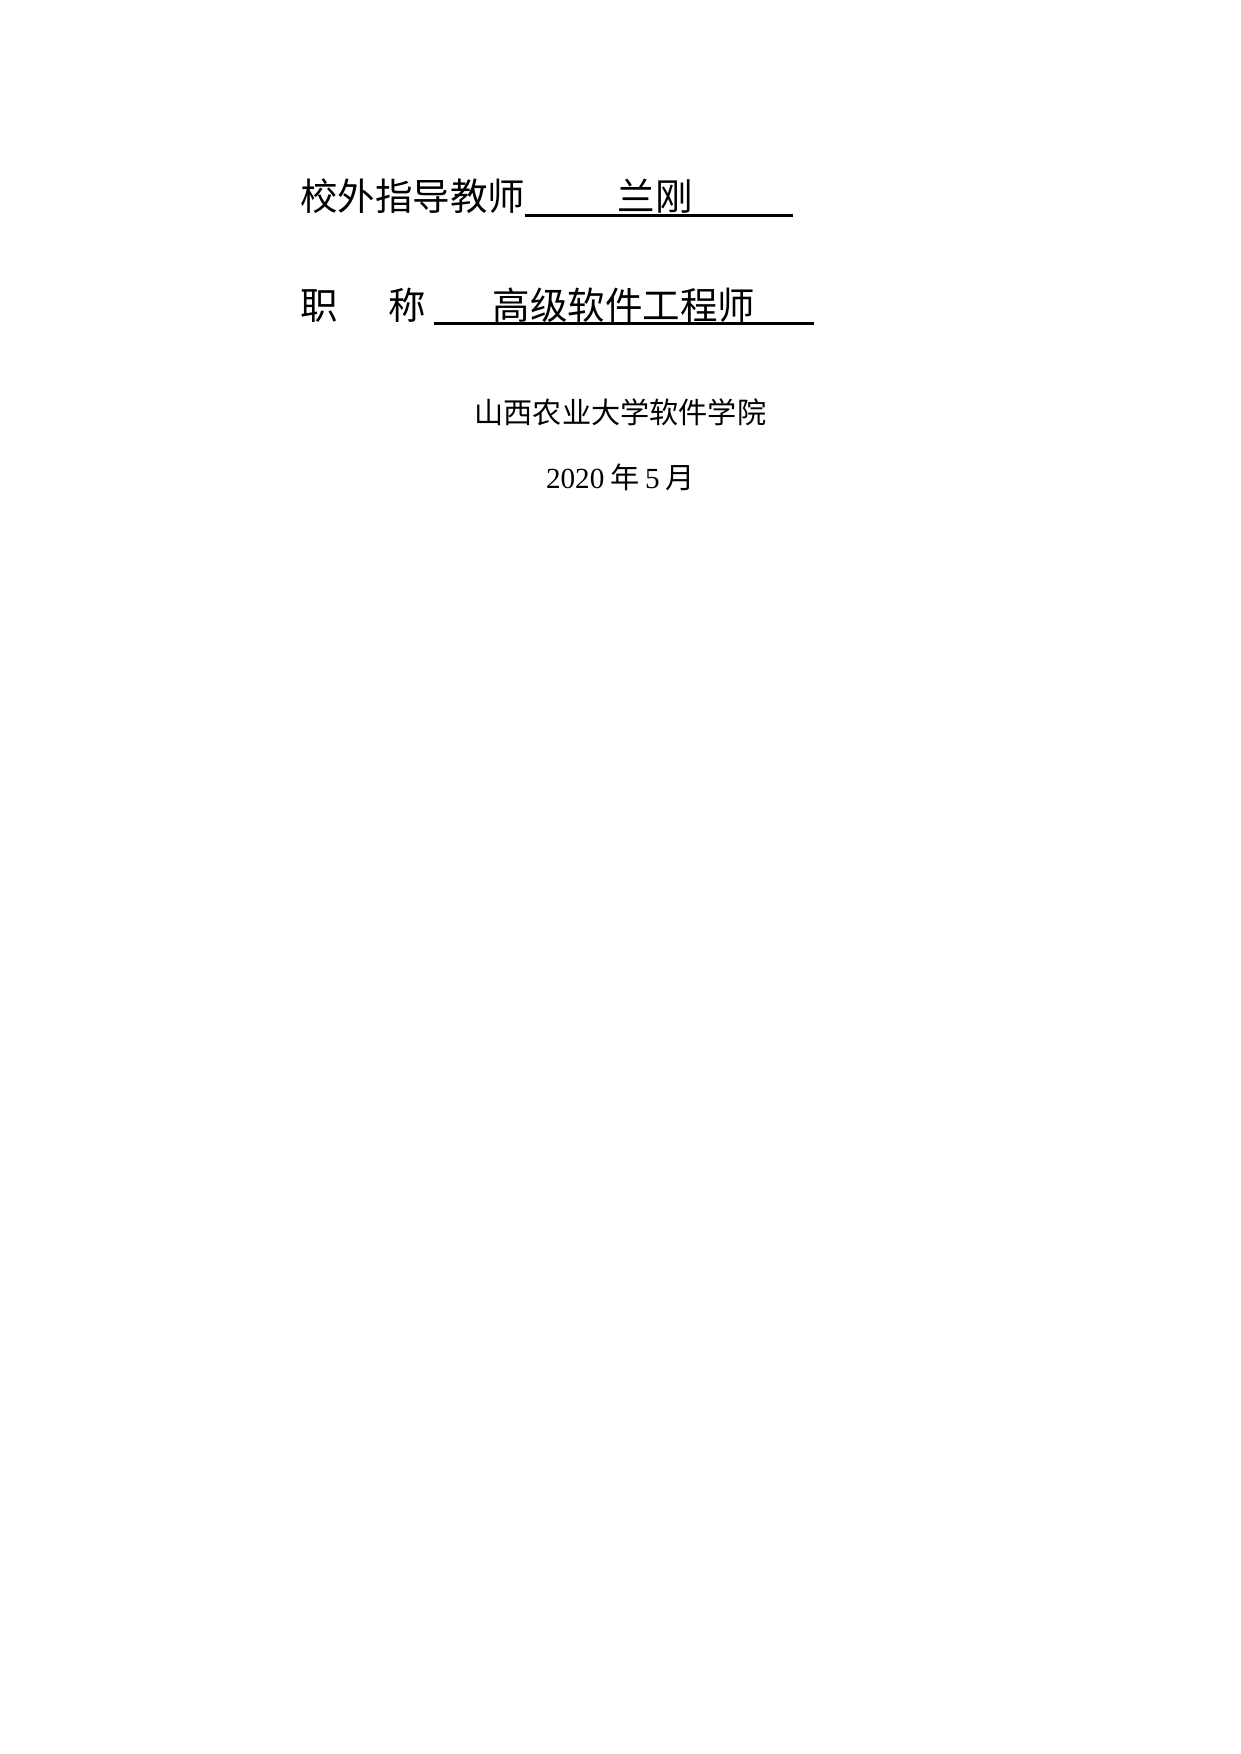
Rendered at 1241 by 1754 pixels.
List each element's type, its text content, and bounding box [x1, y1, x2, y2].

text 职 称 高级软件工程师 [187, 270, 1053, 335]
text 2020年5月 [187, 444, 1053, 509]
text 校外指导教师 兰刚 [187, 162, 1053, 227]
text 山西农业大学软件学院 [187, 379, 1053, 444]
